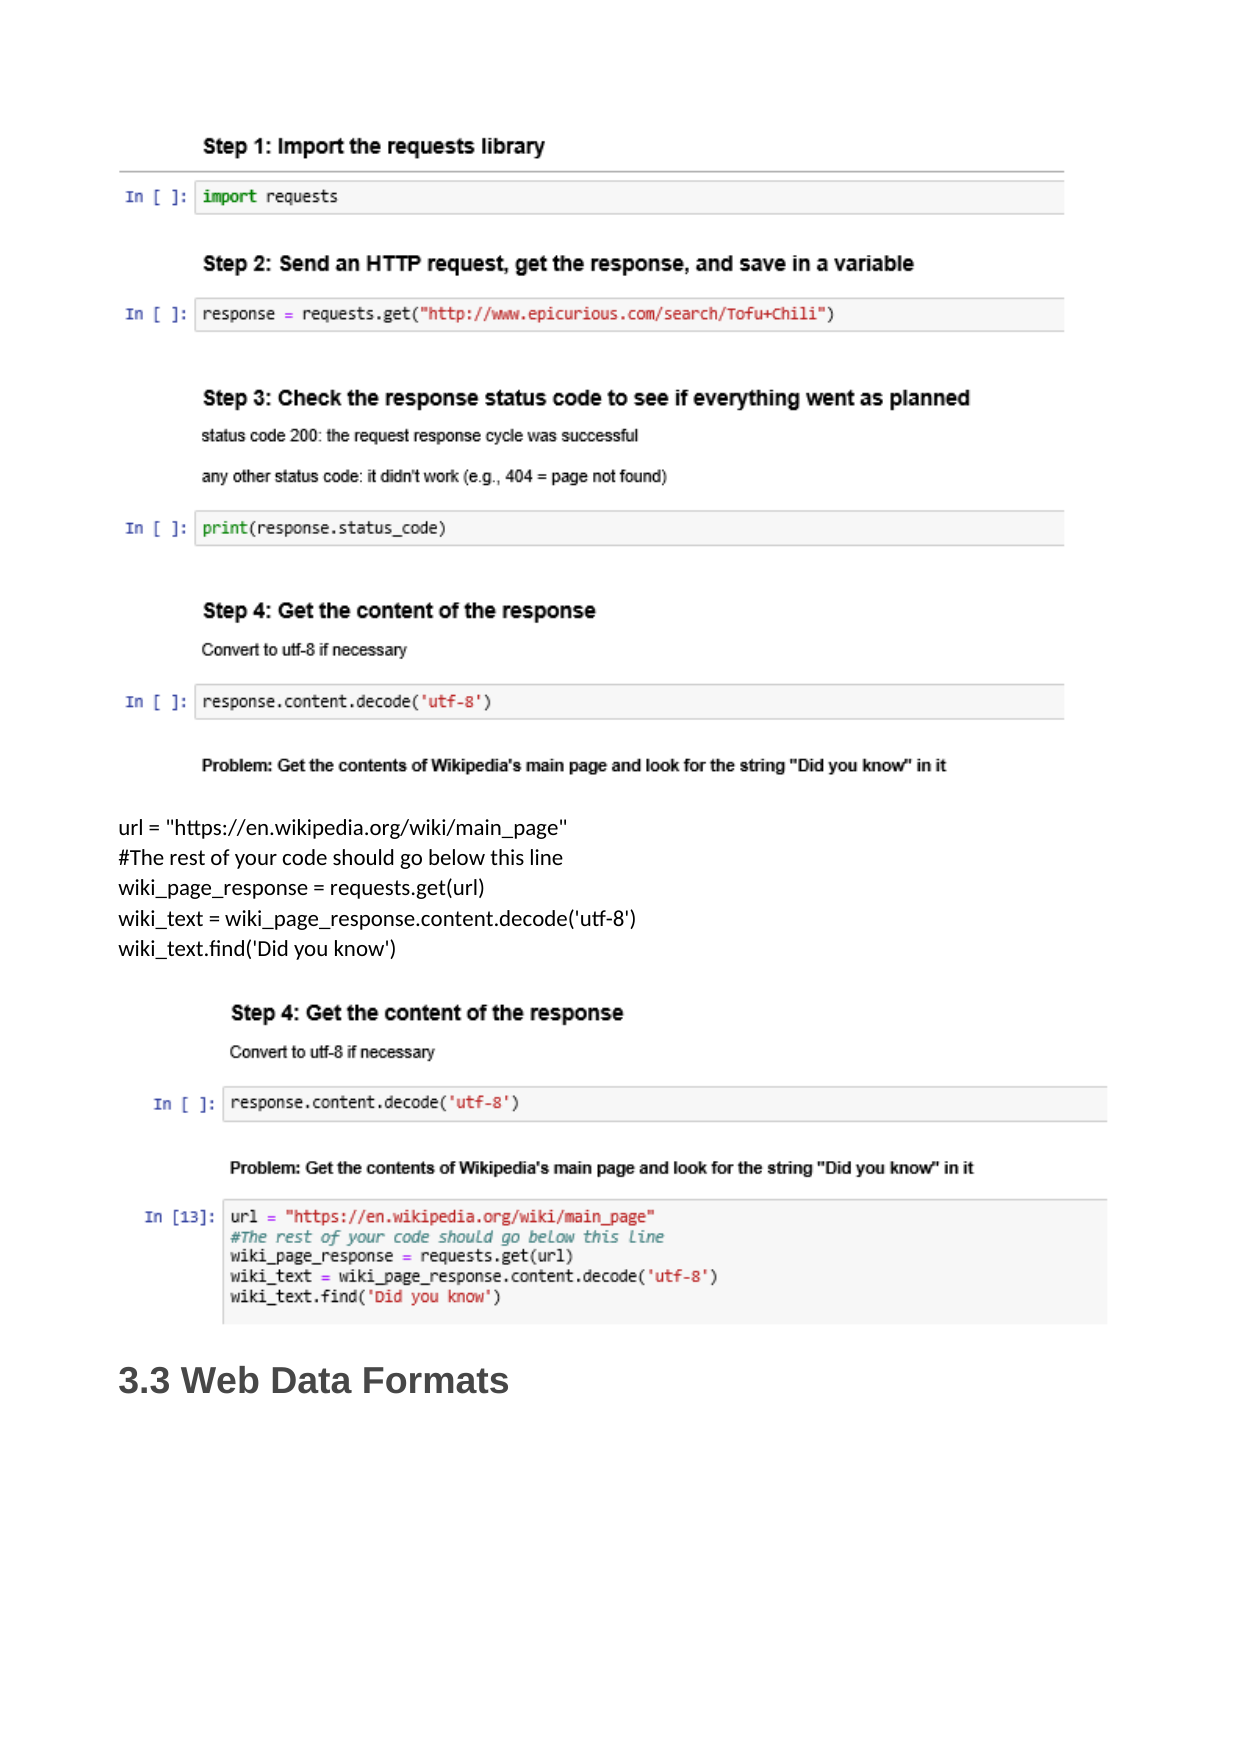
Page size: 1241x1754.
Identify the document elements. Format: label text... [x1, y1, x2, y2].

subtitle 3.3 Web Data Formats [118, 1358, 1122, 1401]
text wiki_text = wiki_page_response.content.decode('utf-8') [118, 904, 1122, 932]
text url = "https://en.wikipedia.org/wiki/main_page" [118, 813, 1122, 841]
text wiki_text.find('Did you know') [118, 934, 1122, 962]
picture [118, 118, 1065, 781]
picture [118, 994, 1109, 1326]
text #The rest of your code should go below this line [118, 843, 1122, 871]
text wiki_page_response = requests.get(url) [118, 873, 1122, 901]
